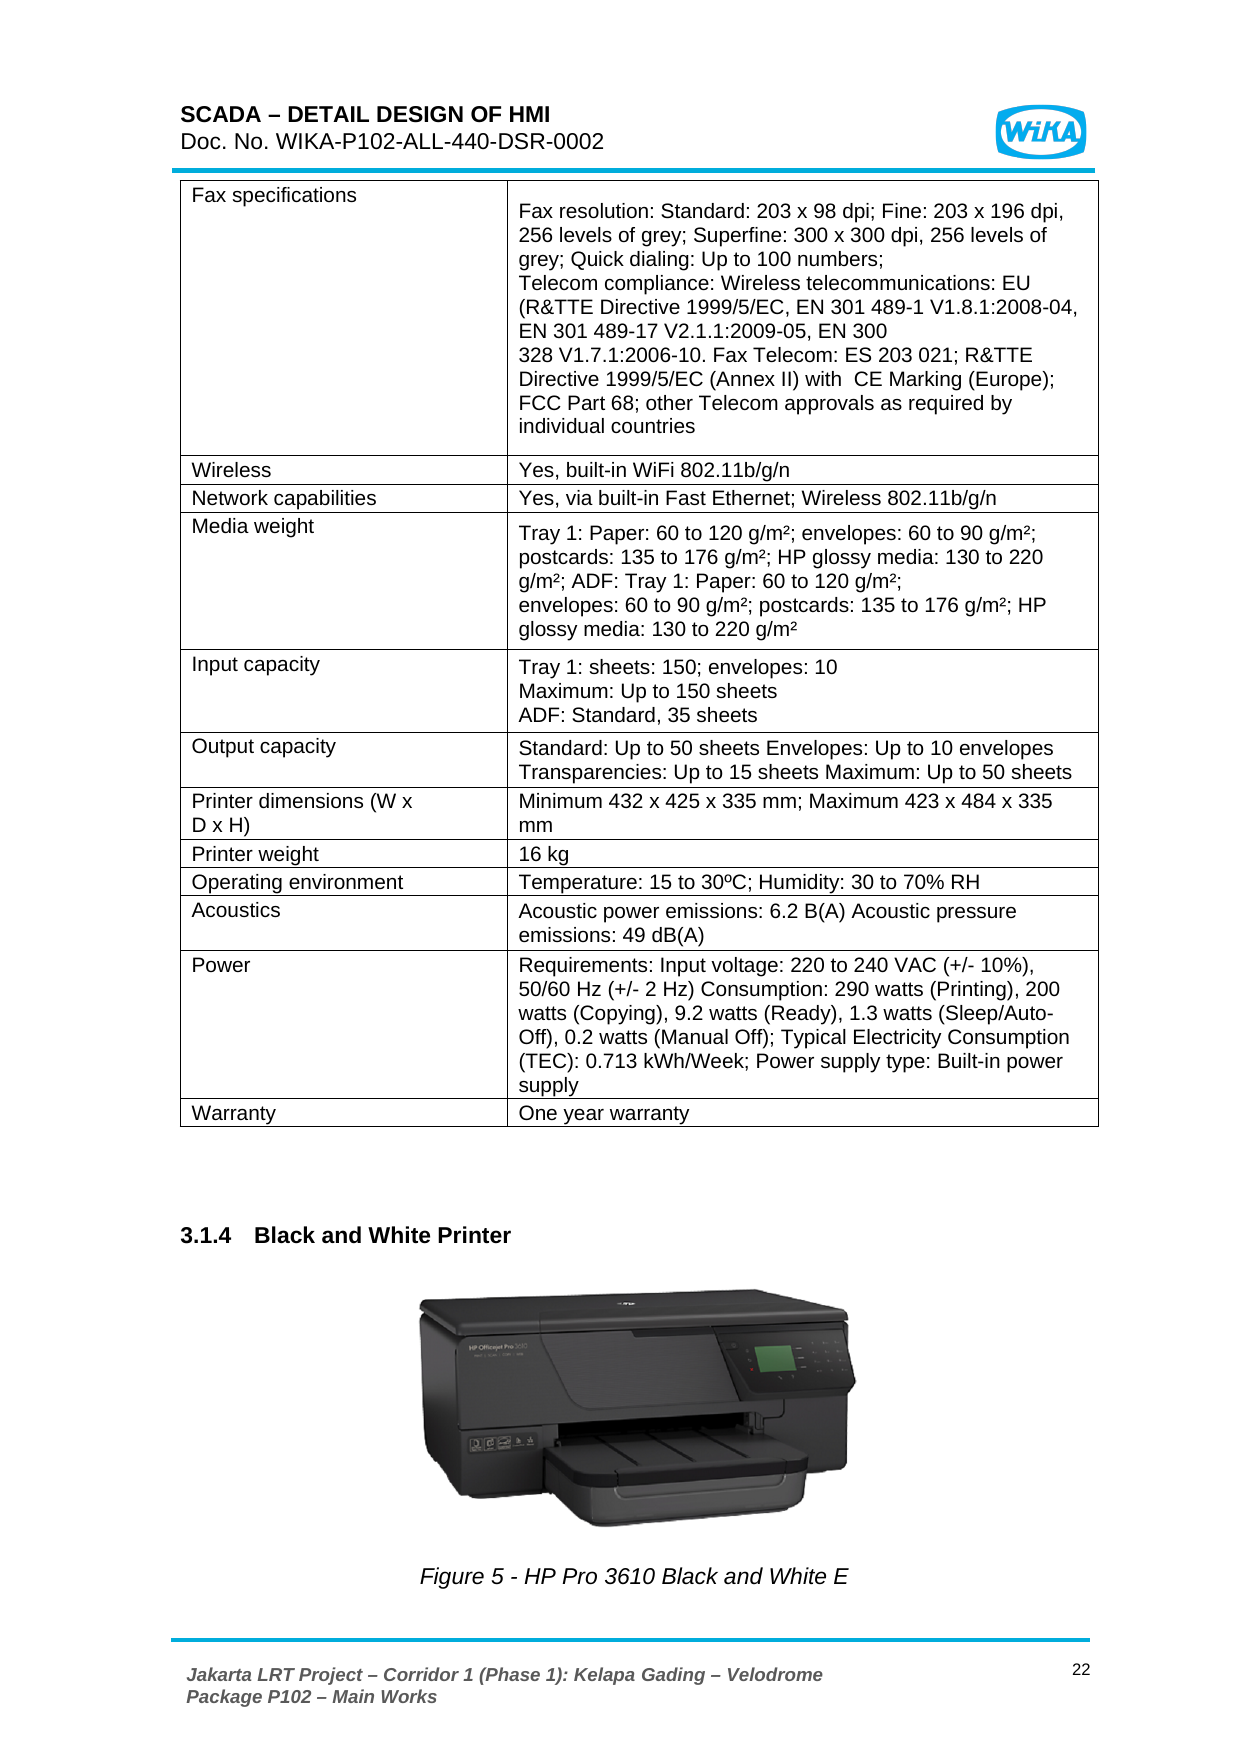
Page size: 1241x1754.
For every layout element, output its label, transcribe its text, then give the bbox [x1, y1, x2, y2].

picture [398, 1270, 872, 1540]
table_cell Power [181, 951, 507, 1098]
table_cell Input capacity [181, 650, 507, 732]
table_cell Acoustics [181, 896, 507, 950]
subtitle Black and White Printer [180, 1218, 1090, 1250]
table_cell 16 kg [508, 840, 1098, 867]
table_cell Acoustic power emissions: 6.2 B(A) Acoustic pressure emissions: 49 dB(A) [508, 896, 1098, 950]
table_cell Requirements: Input voltage: 220 to 240 VAC (+/- 10%), 50/60 Hz (+/- 2 Hz) Consumption: 290 watts (Printing), 200 watts (Copying), 9.2 watts (Ready), 1.3 watts (Sleep/Auto-Off), 0.2 watts (Manual Off); Typical Electricity Consumption (TEC): 0.713 kWh/Week; Power supply type: Built-in power supply [508, 951, 1098, 1098]
table_cell Tray 1: Paper: 60 to 120 g/m²; envelopes: 60 to 90 g/m²; postcards: 135 to 176 g/m²; HP glossy media: 130 to 220 g/m²; ADF: Tray 1: Paper: 60 to 120 g/m²; envelopes: 60 to 90 g/m²; postcards: 135 to 176 g/m²; HP glossy media: 130 to 220 g/m² [508, 513, 1098, 649]
table_cell Printer weight [181, 840, 507, 867]
table_cell Network capabilities [181, 485, 507, 512]
table_cell Standard: Up to 50 sheets Envelopes: Up to 10 envelopes Transparencies: Up to 15 sheets Maximum: Up to 50 sheets [508, 733, 1098, 787]
table_cell Tray 1: sheets: 150; envelopes: 10 Maximum: Up to 150 sheets ADF: Standard, 35 sheets [508, 650, 1098, 732]
table_cell Operating environment [181, 868, 507, 895]
table_cell Temperature: 15 to 30ºC; Humidity: 30 to 70% RH [508, 868, 1098, 895]
table_cell Yes, via built-in Fast Ethernet; Wireless 802.11b/g/n [508, 485, 1098, 512]
table_cell One year warranty [508, 1099, 1098, 1126]
table_cell Output capacity [181, 733, 507, 787]
table_cell Warranty [181, 1099, 507, 1126]
table_cell Minimum 432 x 425 x 335 mm; Maximum 423 x 484 x 335 mm [508, 788, 1098, 839]
table_cell Fax resolution: Standard: 203 x 98 dpi; Fine: 203 x 196 dpi, 256 levels of grey; Superfine: 300 x 300 dpi, 256 levels of grey; Quick dialing: Up to 100 numbers; Telecom compliance: Wireless telecommunications: EU (R&TTE Directive 1999/5/EC, EN 301 489-1 V1.8.1:2008-04, EN 301 489-17 V2.1.1:2009-05, EN 300 328 V1.7.1:2006-10. Fax Telecom: ES 203 021; R&TTE Directive 1999/5/EC (Annex II) with CE Marking (Europe); FCC Part 68; other Telecom approvals as required by individual countries [508, 181, 1098, 455]
picture [992, 101, 1090, 164]
table_cell Wireless [181, 456, 507, 483]
table_cell Fax specifications [181, 181, 507, 455]
table_cell Media weight [181, 513, 507, 649]
table_cell Printer dimensions (W x D x H) [181, 788, 507, 839]
table_cell Yes, built-in WiFi 802.11b/g/n [508, 456, 1098, 483]
